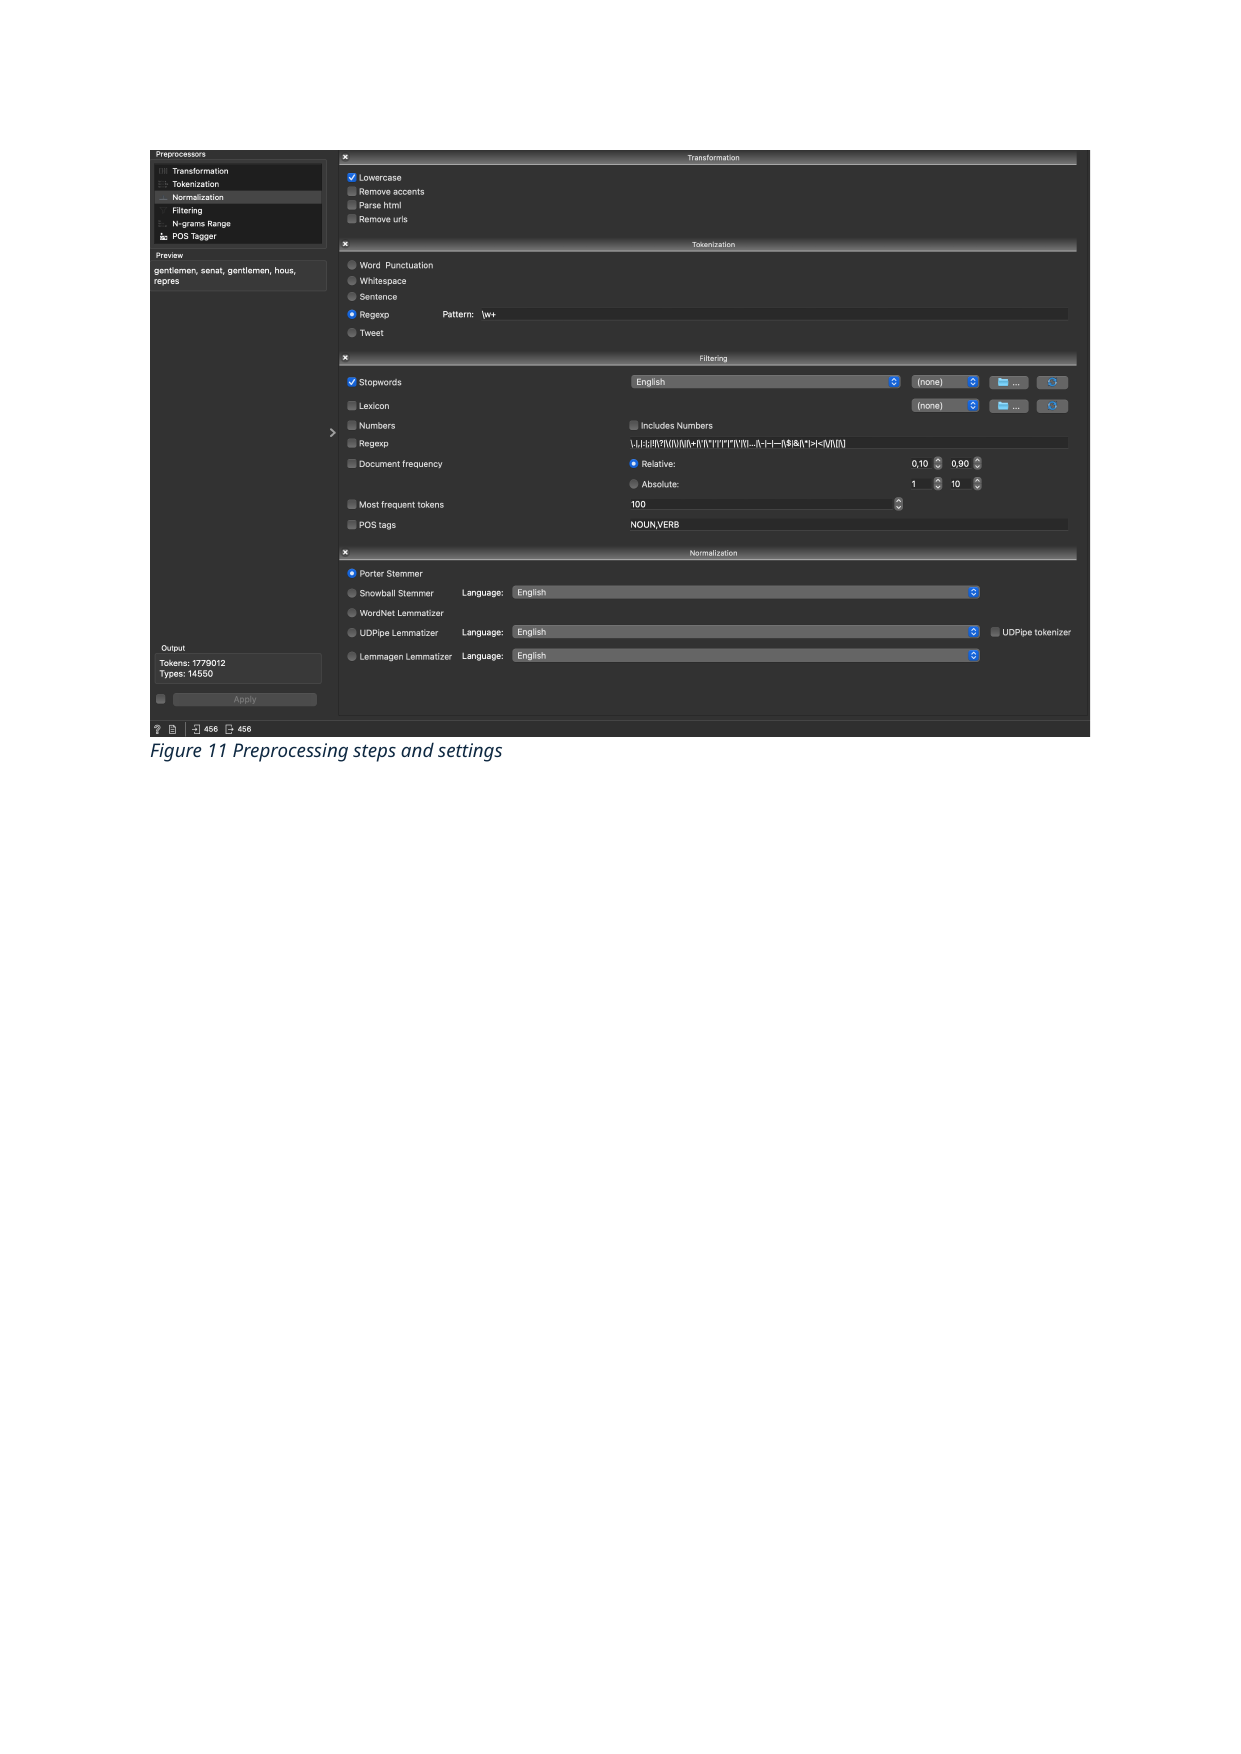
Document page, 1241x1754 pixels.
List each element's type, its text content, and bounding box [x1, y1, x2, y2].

text Figure 11 Preprocessing steps and settings [150, 737, 1090, 762]
picture [150, 150, 1091, 737]
